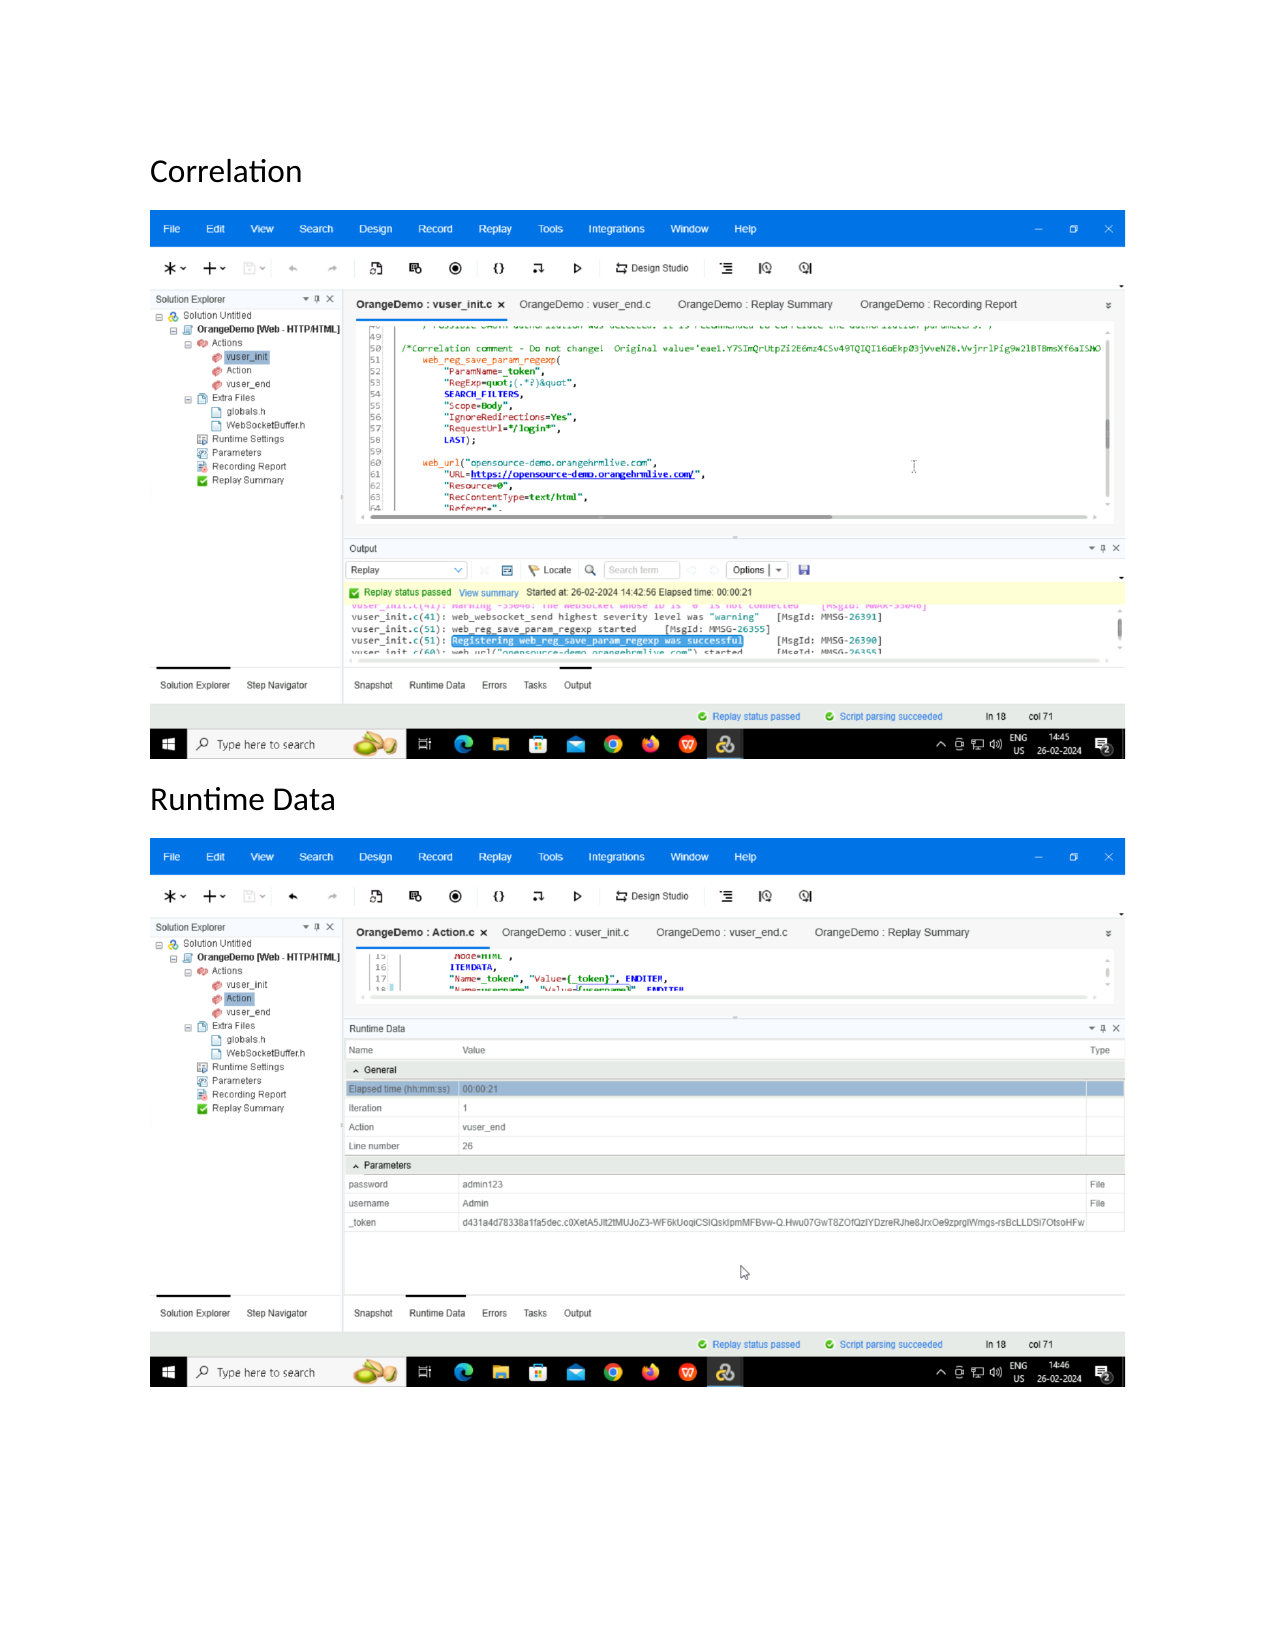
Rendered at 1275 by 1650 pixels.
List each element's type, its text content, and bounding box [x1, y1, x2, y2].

picture [150, 838, 1125, 1387]
picture [150, 210, 1125, 759]
text Runtime Data [150, 778, 1125, 819]
text Correlation [150, 150, 1125, 191]
